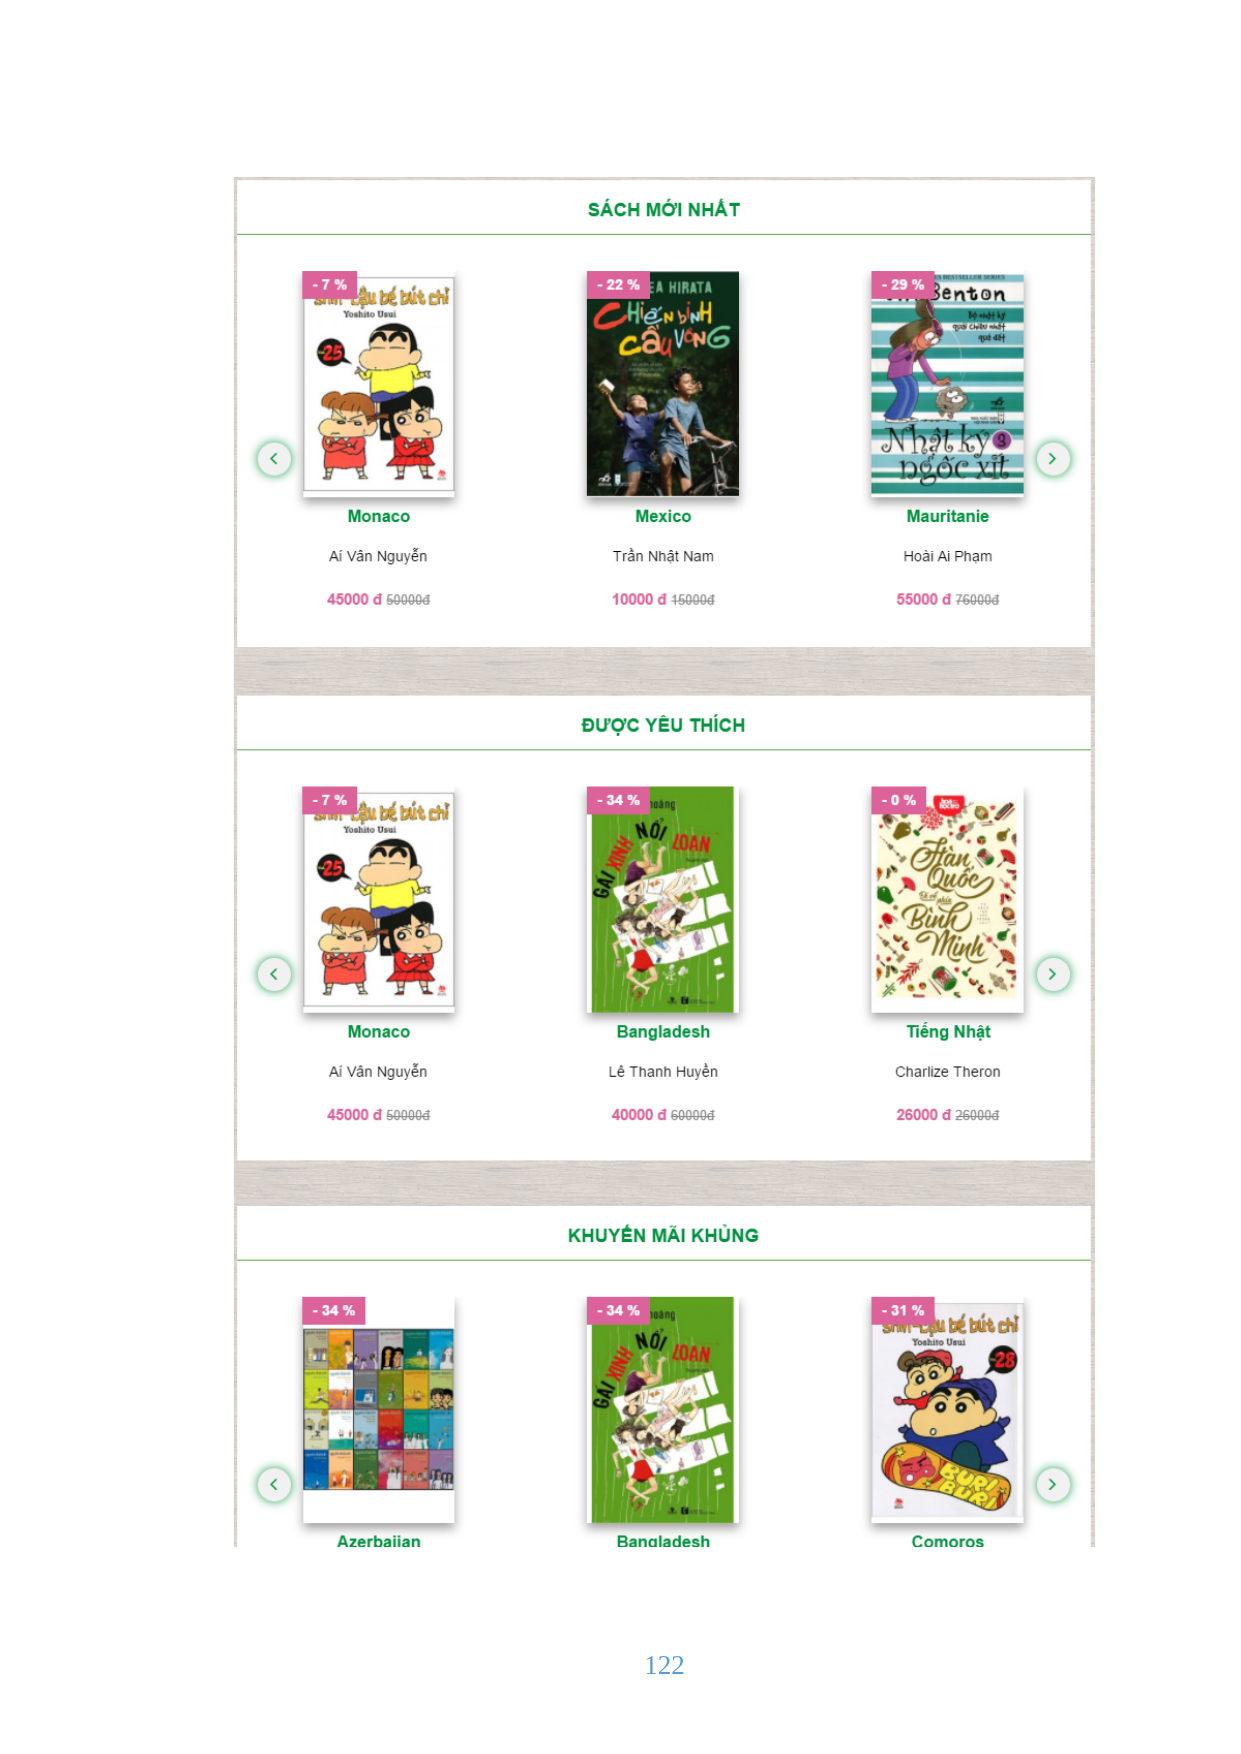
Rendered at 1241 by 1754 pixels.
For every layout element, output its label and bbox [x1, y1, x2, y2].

picture [233, 177, 1095, 1547]
